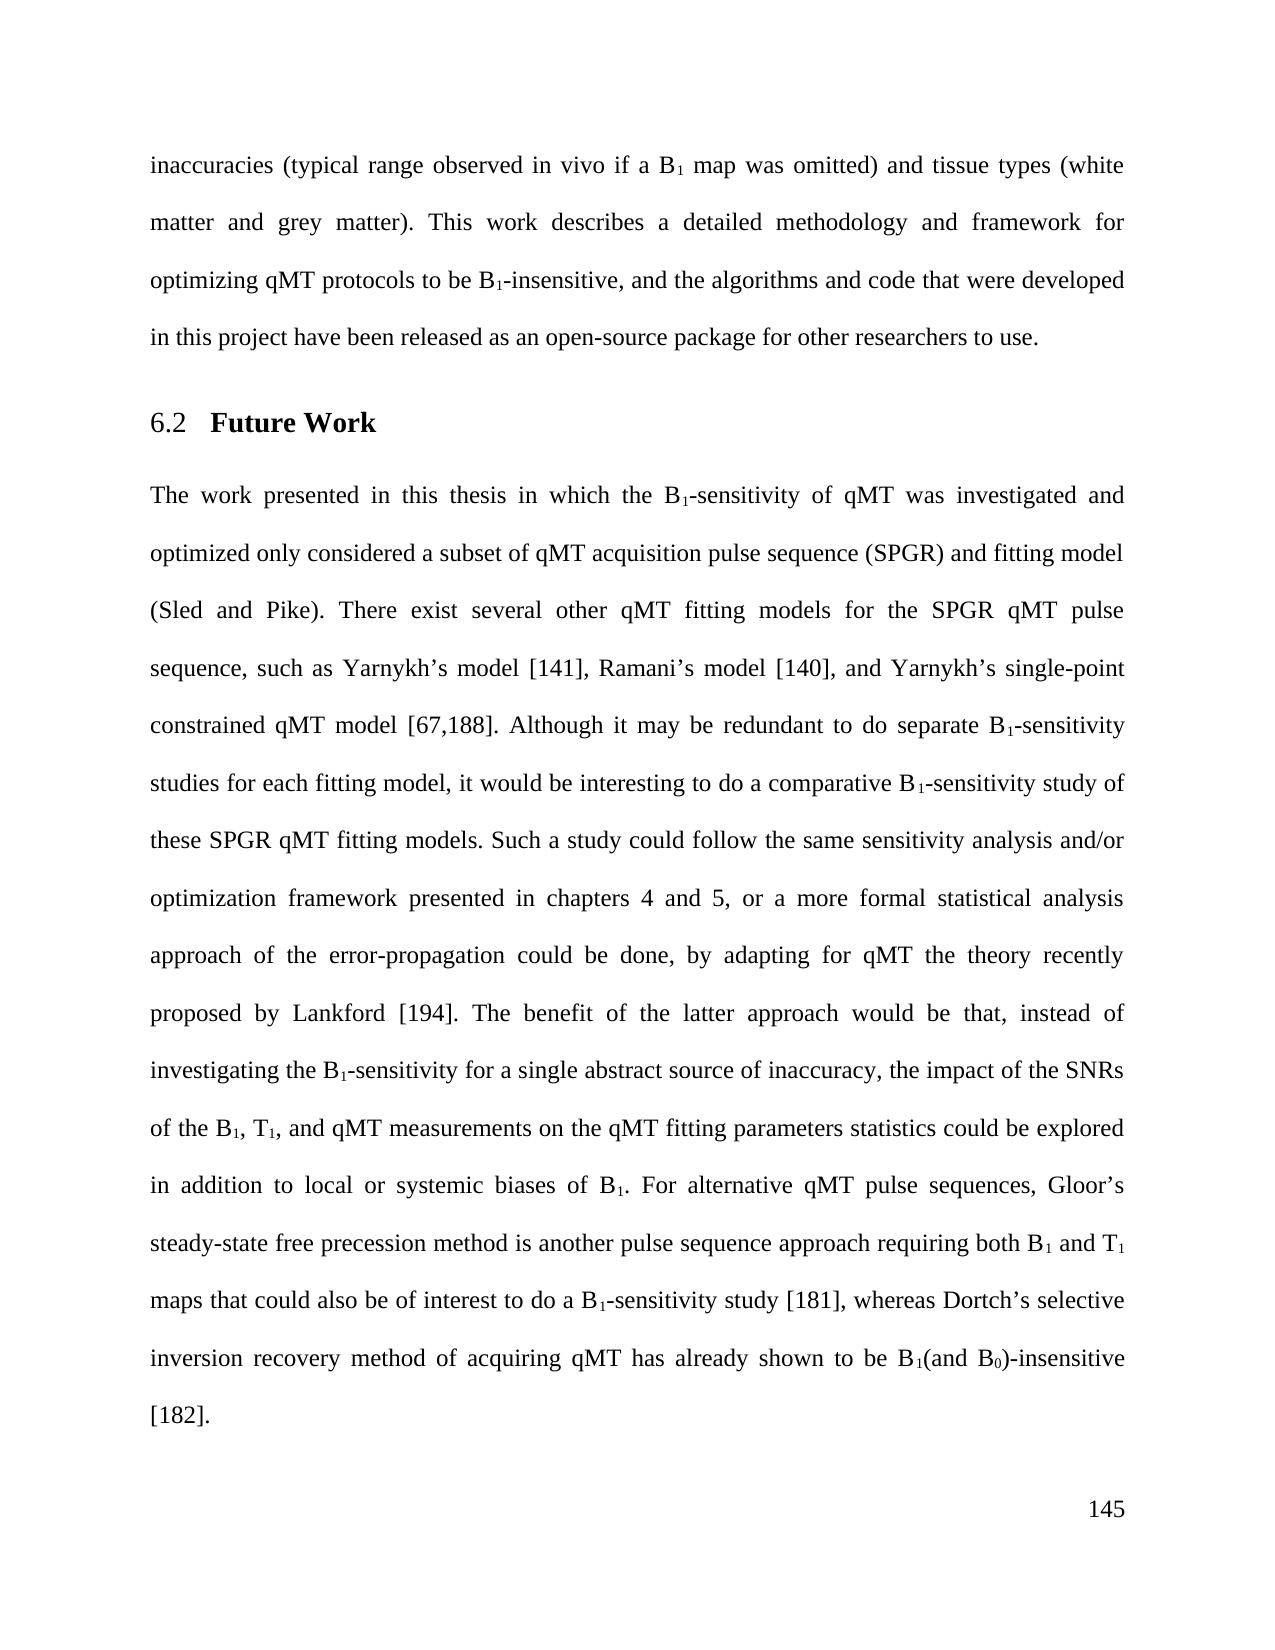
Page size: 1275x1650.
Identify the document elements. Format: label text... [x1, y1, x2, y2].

subtitle Future Work [150, 405, 1125, 438]
text The work presented in this thesis in which the B1-sensitivity of qMT was investigated and optimized only considered a subset of qMT acquisition pulse sequence (SPGR) and fitting model (Sled and Pike). There exist several other qMT fitting models for the SPGR qMT pulse sequence, such as Yarnykh’s model [141], Ramani’s model [140], and Yarnykh’s single-point constrained qMT model [67,188]. Although it may be redundant to do separate B1-sensitivity studies for each fitting model, it would be interesting to do a comparative B1-sensitivity study of these SPGR qMT fitting models. Such a study could follow the same sensitivity analysis and/or optimization framework presented in chapters 4 and 5, or a more formal statistical analysis approach of the error-propagation could be done, by adapting for qMT the theory recently proposed by Lankford [194]. The benefit of the latter approach would be that, instead of investigating the B1-sensitivity for a single abstract source of inaccuracy, the impact of the SNRs of the B1, T1, and qMT measurements on the qMT fitting parameters statistics could be explored in addition to local or systemic biases of B1. For alternative qMT pulse sequences, Gloor’s steady-state free precession method is another pulse sequence approach requiring both B1 and T1 maps that could also be of interest to do a B1-sensitivity study [181], whereas Dortch’s selective inversion recovery method of acquiring qMT has already shown to be B1(and B0)-insensitive [182]. [150, 480, 1125, 1429]
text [150, 150, 1125, 351]
